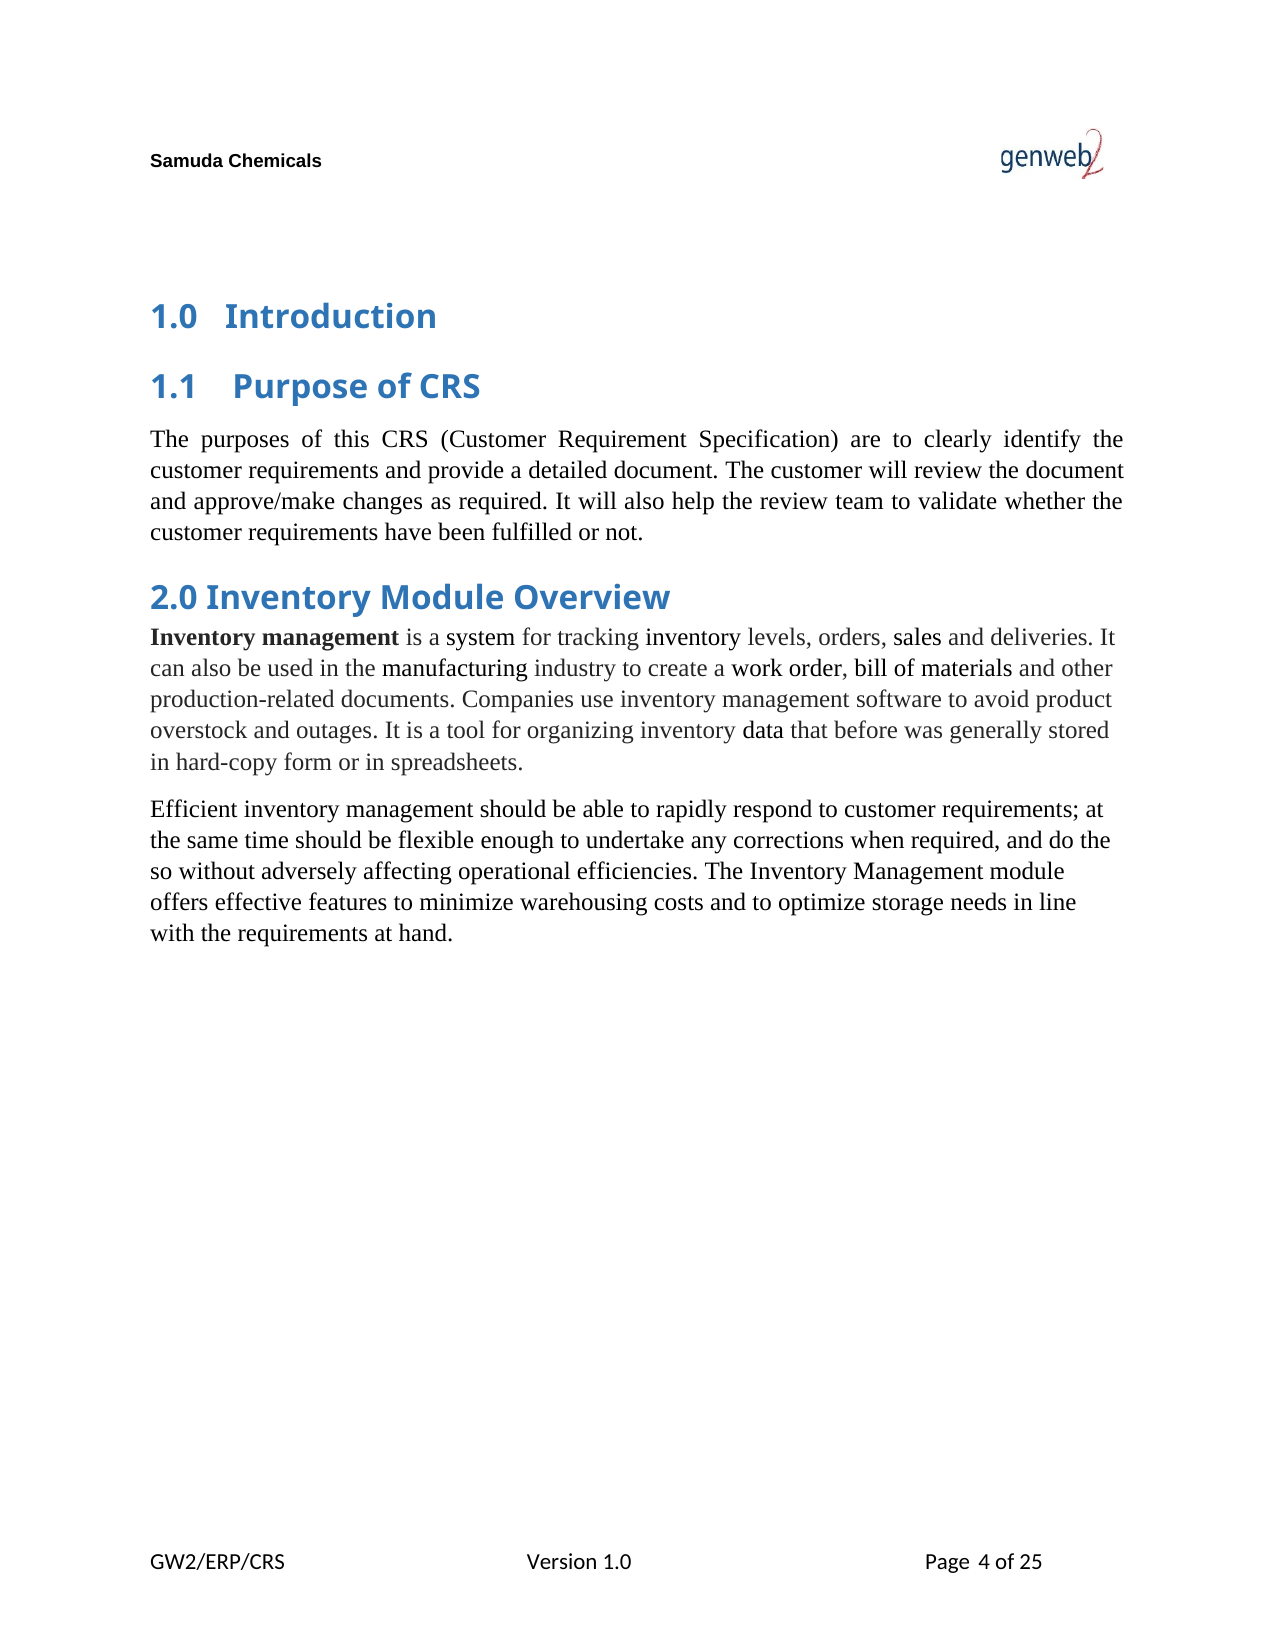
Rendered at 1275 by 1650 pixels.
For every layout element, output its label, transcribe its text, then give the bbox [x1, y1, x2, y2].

subtitle 2.0 Inventory Module Overview [150, 573, 1125, 619]
subtitle Introduction [150, 292, 1125, 338]
subtitle 1.1 Purpose of CRS [150, 363, 1125, 408]
text Efficient inventory management should be able to rapidly respond to customer requirements; at the same time should be flexible enough to undertake any corrections when required, and do the so without adversely affecting operational efficiencies. The Inventory Management module offers effective features to minimize warehousing costs and to optimize storage needs in line with the requirements at hand. [150, 794, 1125, 947]
text Inventory management is a system for tracking inventory levels, orders, sales and deliveries. It can also be used in the manufacturing industry to create a work order, bill of materials and other production-related documents. Companies use inventory management software to avoid product overstock and outages. It is a tool for organizing inventory data that before was generally stored in hard-copy form or in spreadsheets. [150, 622, 1125, 775]
picture [1000, 128, 1103, 179]
text The purposes of this CRS (Customer Requirement Specification) are to clearly identify the customer requirements and provide a detailed document. The customer will review the document and approve/make changes as required. It will also help the review team to validate whether the customer requirements have been fulfilled or not. [150, 424, 1125, 546]
